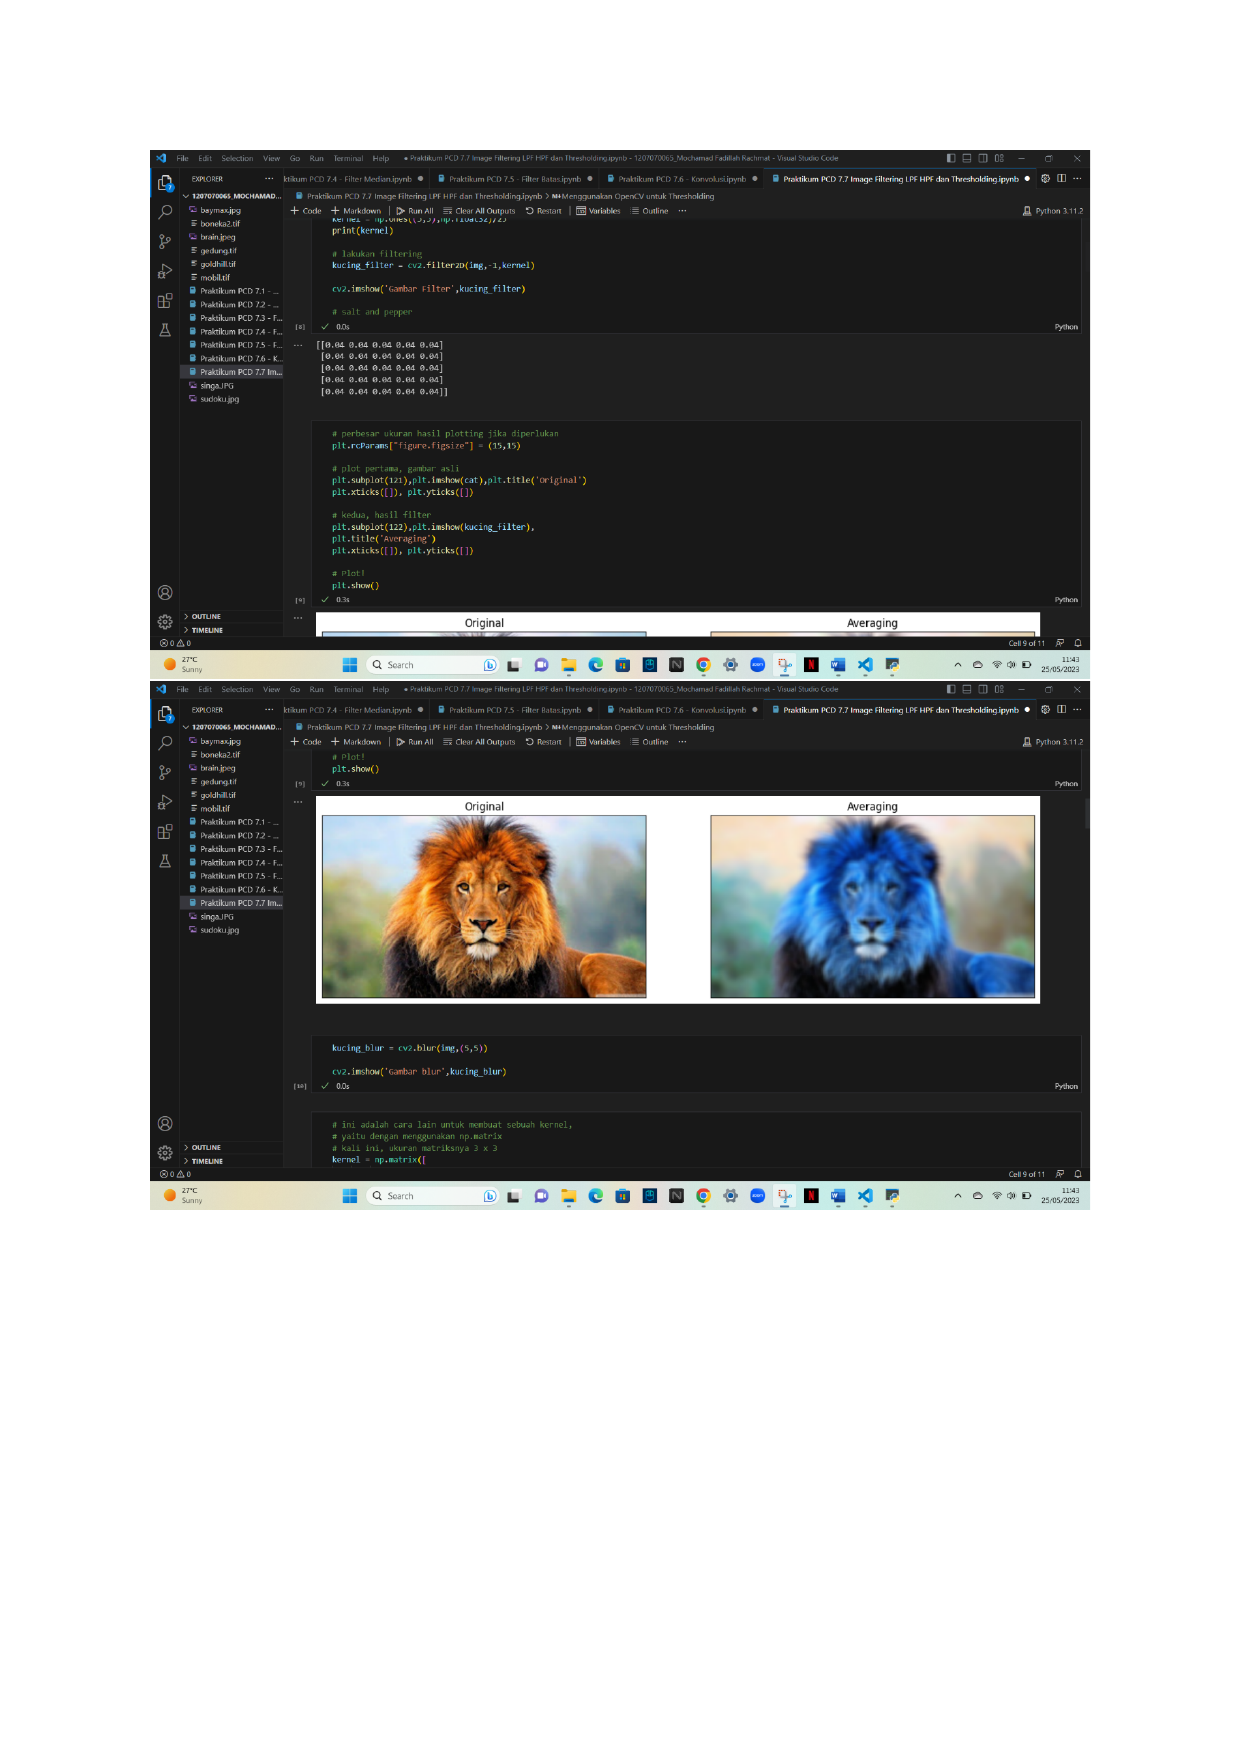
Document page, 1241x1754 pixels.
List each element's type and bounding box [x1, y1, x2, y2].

picture [150, 681, 1091, 1210]
picture [150, 150, 1091, 679]
